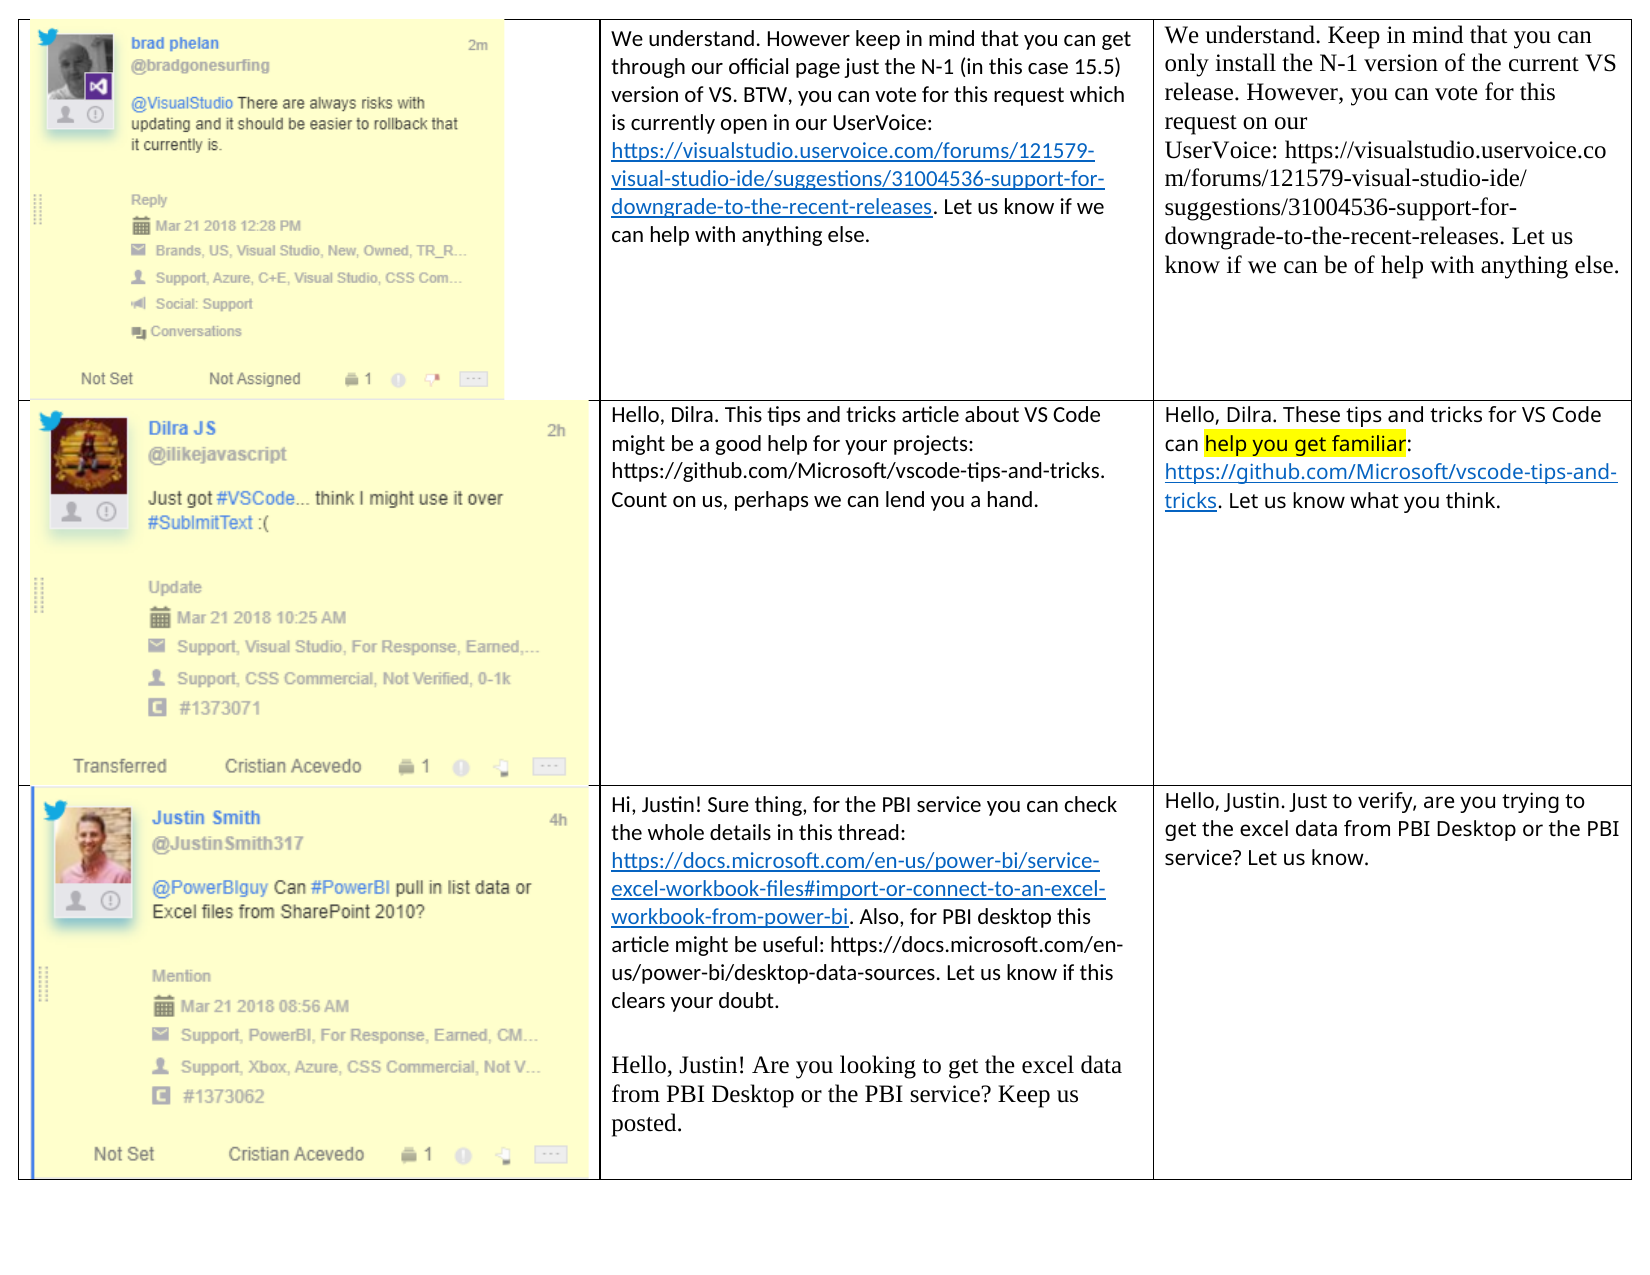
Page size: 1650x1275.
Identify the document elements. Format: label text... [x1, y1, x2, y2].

table_cell We understand. However keep in mind that you can get through our official page just the N-1 (in this case 15.5) version of VS. BTW, you can vote for this request which is currently open in our UserVoice: https://visualstudio.uservoice.com/forums/121579-visual-studio-ide/suggestions/31004536-support-for-downgrade-to-the-recent-releases. Let us know if we can help with anything else. [601, 20, 1153, 399]
table_cell Hello, Dilra. These tips and tricks for VS Code can help you get familiar: https://github.com/Microsoft/vscode-tips-and-tricks. Let us know what you think. [1154, 401, 1631, 785]
table_cell [19, 20, 30, 399]
table_cell Hi, Justin! Sure thing, for the PBI service you can check the whole details in this thread: https://docs.microsoft.com/en-us/power-bi/service-excel-workbook-files#import-or-connect-to-an-excel-workbook-from-power-bi. Also, for PBI desktop this article might be useful: https://docs.microsoft.com/en-us/power-bi/desktop-data-sources. Let us know if this clears your doubt. Hello, Justin! Are you looking to get the excel data from PBI Desktop or the PBI service? Keep us posted. [601, 786, 1153, 1178]
table_cell [19, 401, 30, 785]
table_cell [505, 20, 599, 399]
table_cell We understand. Keep in mind that you can only install the N-1 version of the current VS release. However, you can vote for this request on our UserVoice: https://visualstudio.uservoice.com/forums/121579-visual-studio-ide/suggestions/31004536-support-for-downgrade-to-the-recent-releases. Let us know if we can be of help with anything else. [1154, 20, 1631, 399]
table_cell Hello, Justin. Just to verify, are you trying to get the excel data from PBI Desktop or the PBI service? Let us know. [1154, 786, 1631, 1178]
picture [30, 19, 589, 1179]
table_cell [589, 786, 599, 1178]
table_cell [589, 401, 599, 785]
table_cell Hello, Dilra. This tips and tricks article about VS Code might be a good help for your projects: https://github.com/Microsoft/vscode-tips-and-tricks. Count on us, perhaps we can lend you a hand. [601, 401, 1153, 785]
table_cell [19, 786, 30, 1178]
